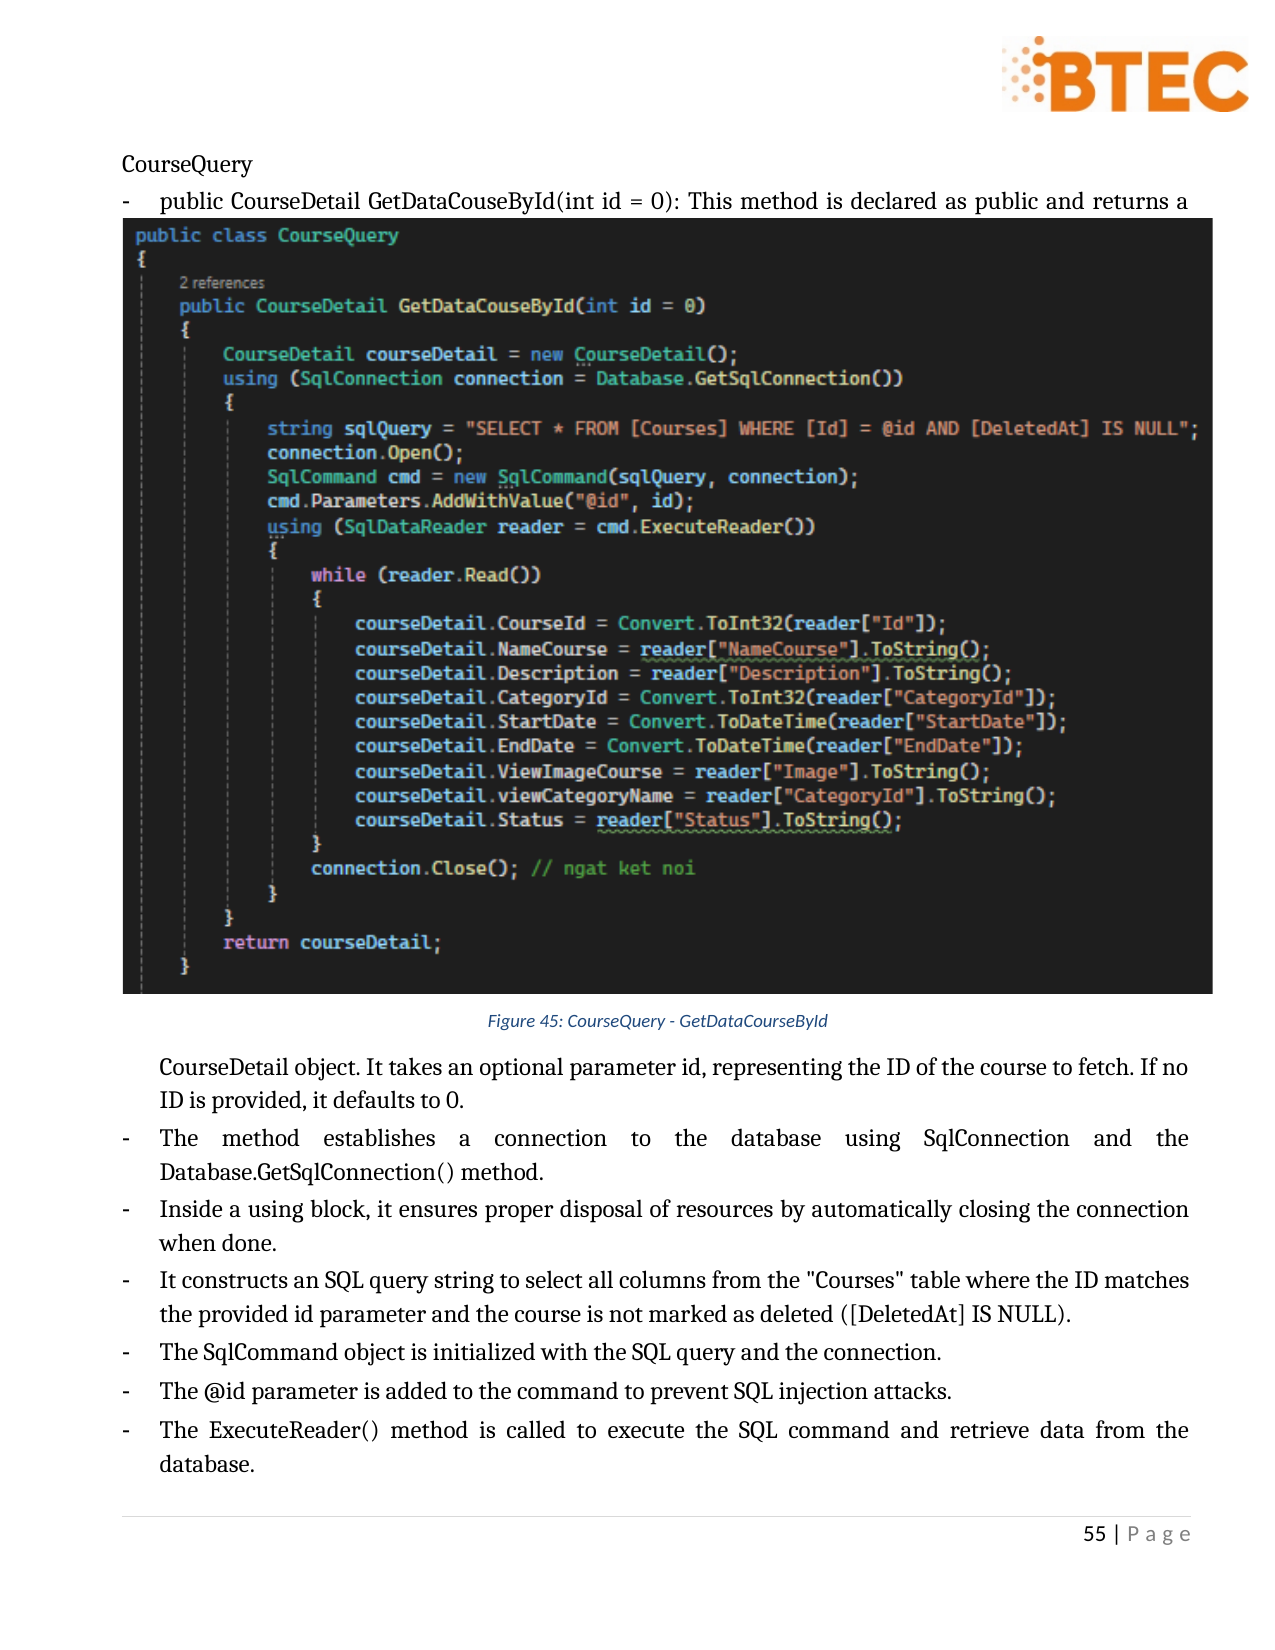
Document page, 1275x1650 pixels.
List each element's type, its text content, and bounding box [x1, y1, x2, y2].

list public CourseDetail GetDataCouseById(int id = 0): This method is declared as public and returns a CourseDetail object. It takes an optional parameter id, representing the ID of the course to fetch. If no ID is provided, it defaults to 0. [122, 994, 1191, 1115]
list Inside a using block, it ensures proper disposal of resources by automatically closing the connection when done. [122, 1191, 1191, 1258]
list The method establishes a connection to the database using SqlConnection and the Database.GetSqlConnection() method. [122, 1119, 1191, 1186]
list public CourseDetail GetDataCouseById(int id = 0): This method is declared as public and returns a CourseDetail object. It takes an optional parameter id, representing the ID of the course to fetch. If no ID is provided, it defaults to 0. [122, 183, 1191, 218]
list The @id parameter is added to the command to prevent SQL injection attacks. [122, 1372, 1191, 1406]
picture [122, 218, 1213, 994]
picture [1001, 36, 1249, 112]
list The SqlCommand object is initialized with the SQL query and the connection. [122, 1333, 1191, 1367]
list It constructs an SQL query string to select all columns from the "Courses" table where the ID matches the provided id parameter and the course is not marked as deleted ([DeletedAt] IS NULL). [122, 1262, 1191, 1329]
subtitle CourseQuery [122, 150, 1191, 179]
list The ExecuteReader() method is called to execute the SQL command and retrieve data from the database. [122, 1412, 1191, 1479]
